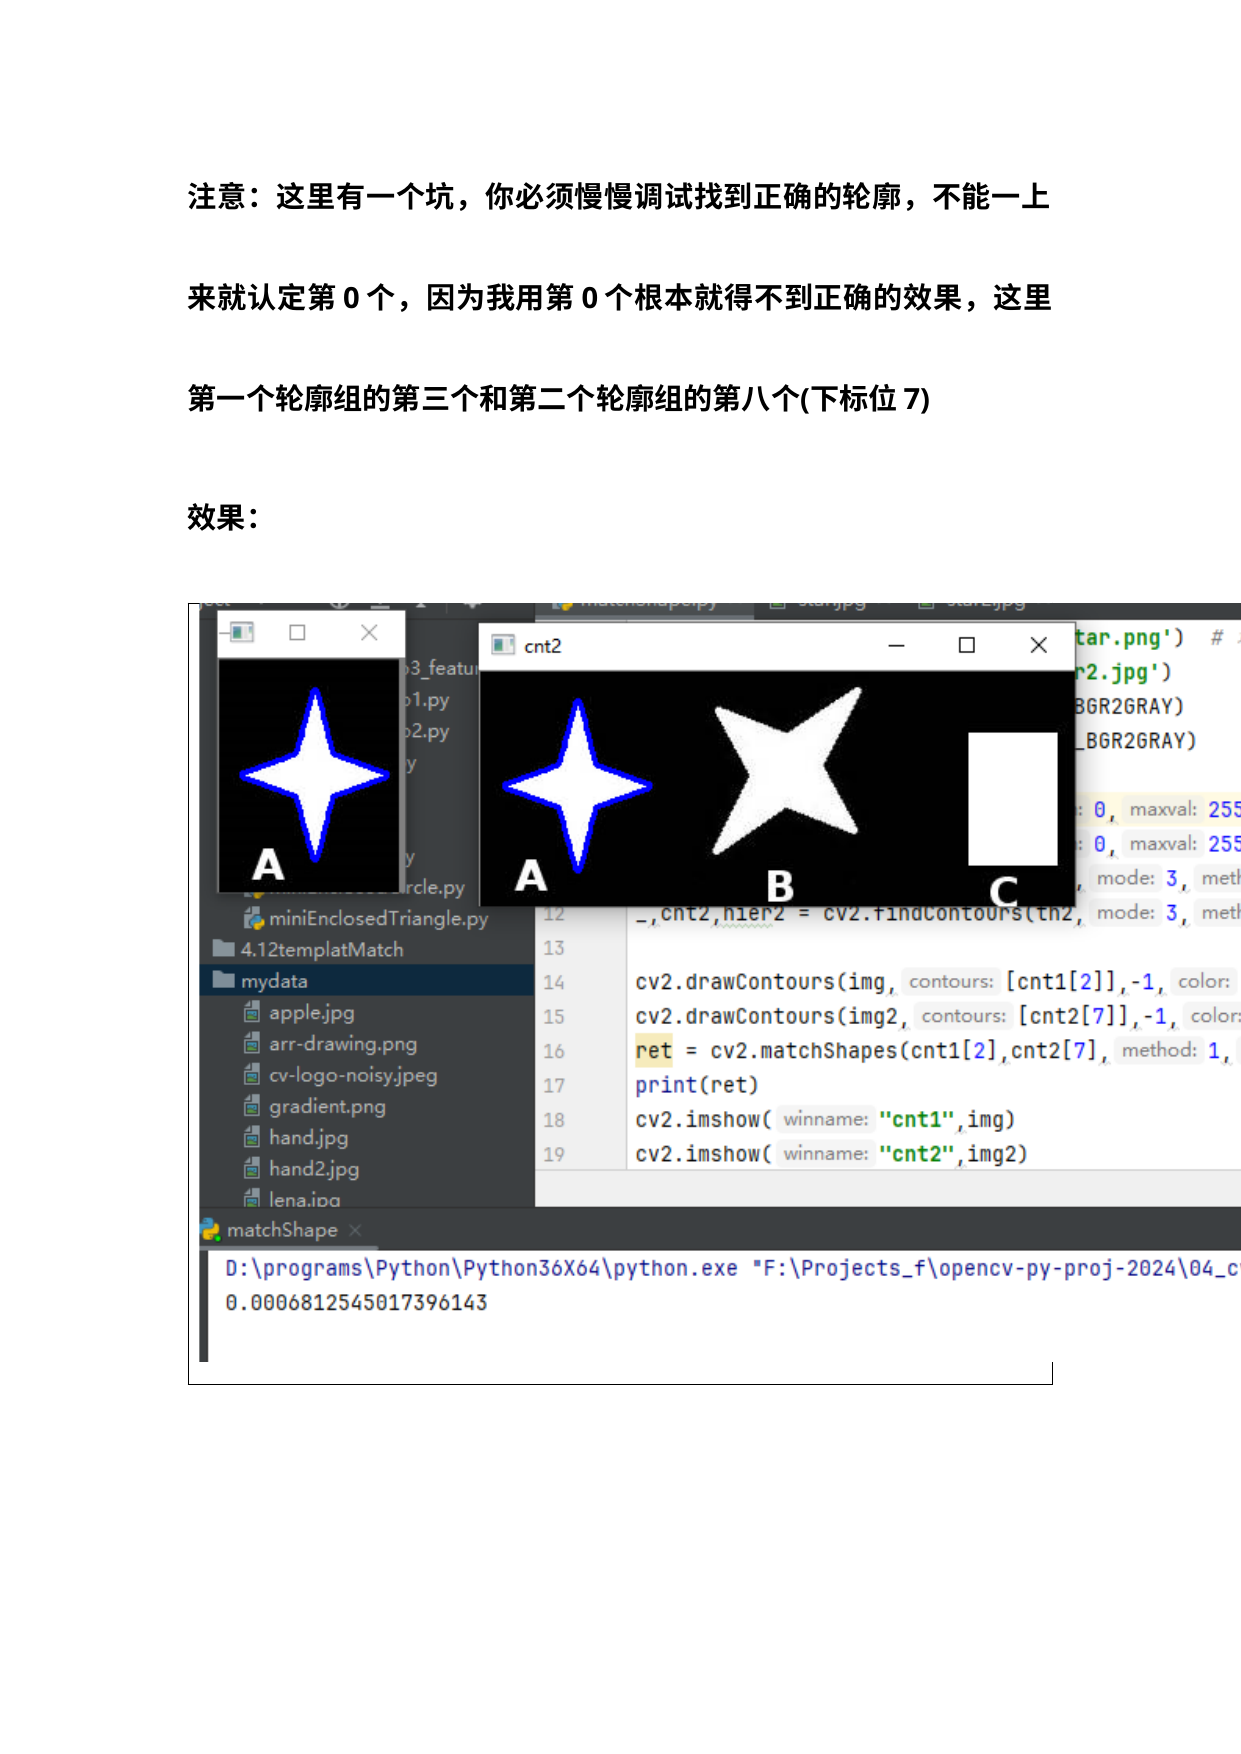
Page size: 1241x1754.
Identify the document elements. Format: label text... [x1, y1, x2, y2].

subtitle 效果： [187, 483, 1053, 548]
subtitle 注意：这里有一个坑，你必须慢慢调试找到正确的轮廓，不能一上来就认定第0个，因为我用第0个根本就得不到正确的效果，这里第一个轮廓组的第三个和第二个轮廓组的第八个(下标位7) [187, 162, 1053, 430]
table_header [189, 604, 1052, 1383]
picture [199, 603, 1241, 1362]
